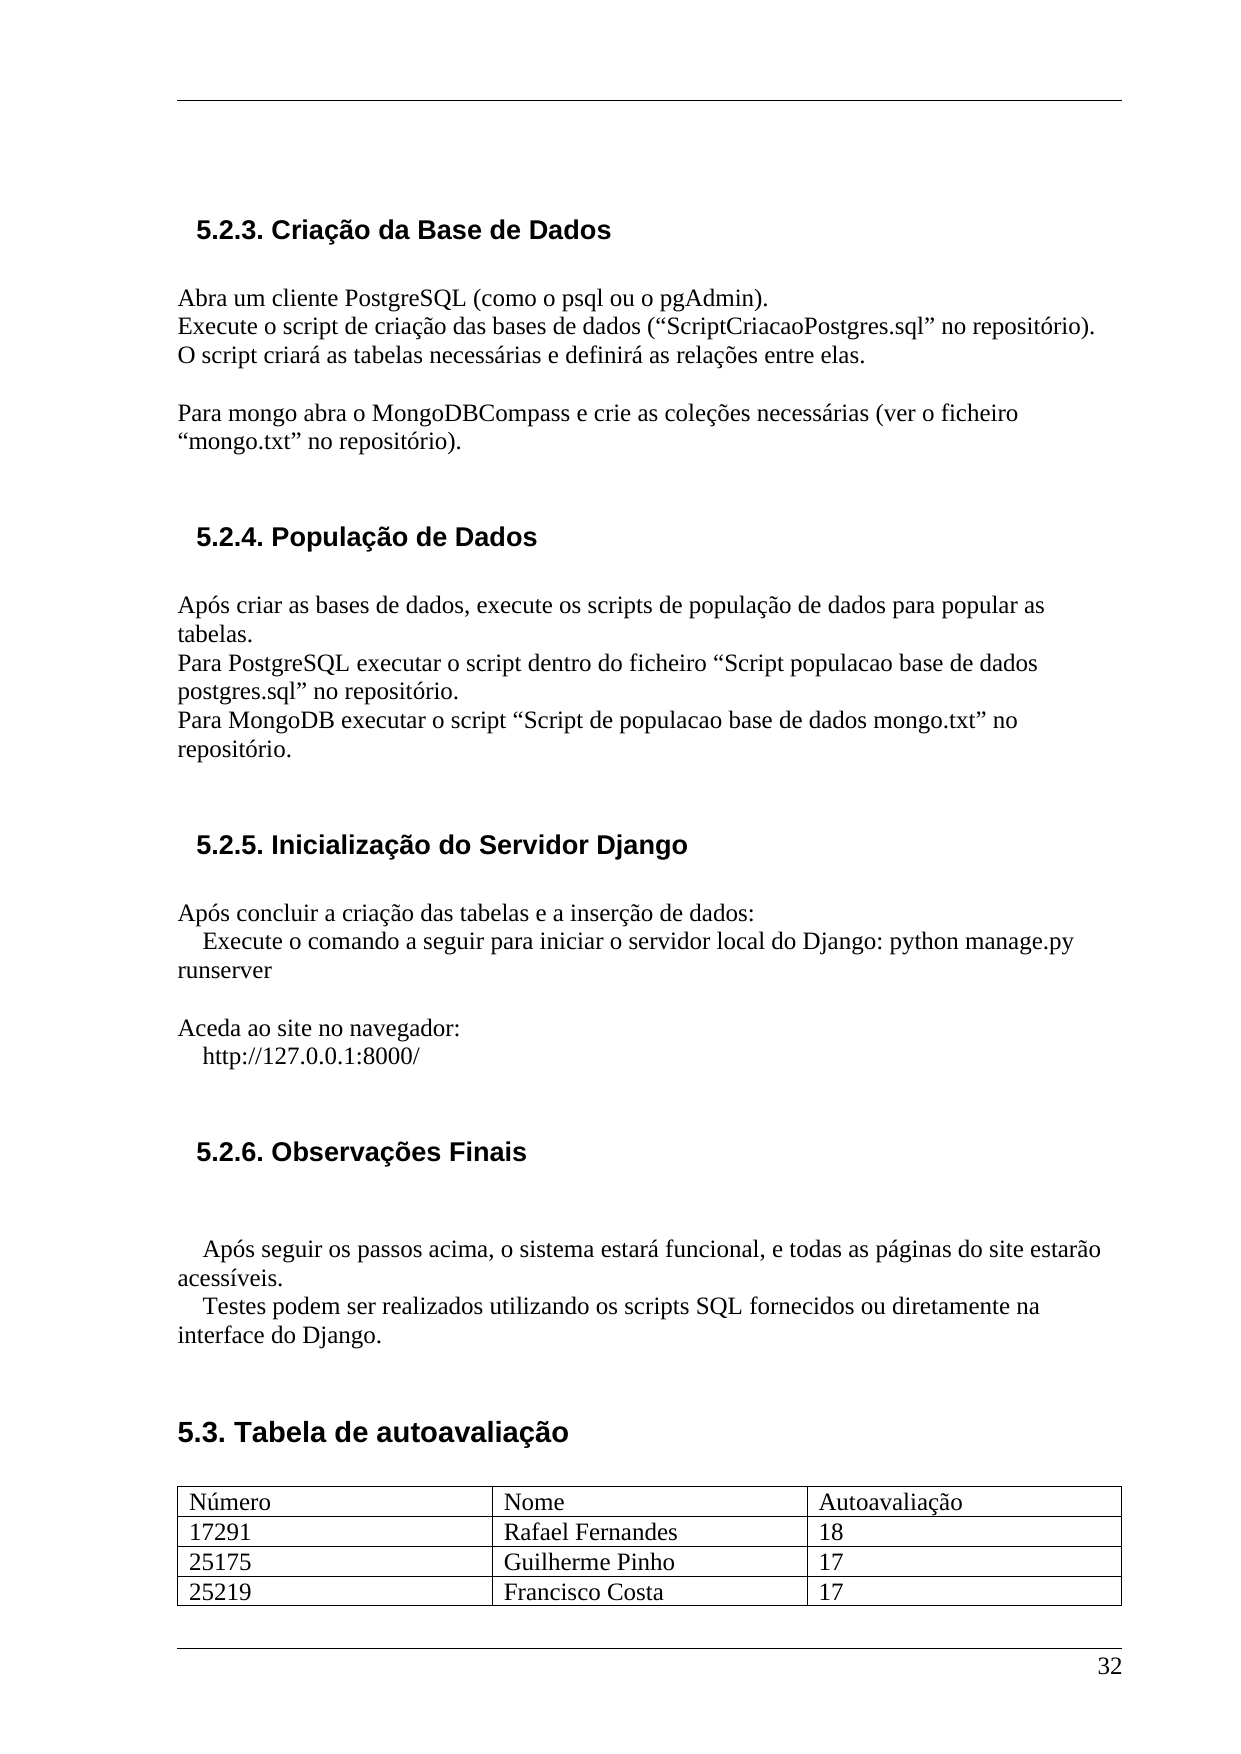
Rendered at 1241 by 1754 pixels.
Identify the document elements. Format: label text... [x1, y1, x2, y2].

text Para PostgreSQL executar o script dentro do ficheiro “Script populacao base de dados postgres.sql” no repositório. [177, 648, 1122, 705]
table_header Nome [493, 1487, 807, 1516]
table_header Número [178, 1487, 492, 1516]
table_cell 17 [808, 1577, 1121, 1605]
text Aceda ao site no navegador: [177, 1013, 1122, 1041]
subtitle Criação da Base de Dados [196, 214, 1122, 245]
table_cell Rafael Fernandes [493, 1517, 807, 1546]
table_cell 18 [808, 1517, 1121, 1546]
subtitle População de Dados [196, 521, 1122, 553]
subtitle Inicialização do Servidor Django [196, 829, 1122, 860]
text Execute o script de criação das bases de dados (“ScriptCriacaoPostgres.sql” no repositório). [177, 311, 1122, 340]
text http://127.0.0.1:8000/ [177, 1041, 1122, 1070]
subtitle Observações Finais [196, 1136, 1122, 1168]
text Para MongoDB executar o script “Script de populacao base de dados mongo.txt” no repositório. [177, 705, 1122, 763]
text Após criar as bases de dados, execute os scripts de população de dados para popular as tabelas. [177, 590, 1122, 648]
text Abra um cliente PostgreSQL (como o psql ou o pgAdmin). [177, 283, 1122, 311]
table_header Autoavaliação [808, 1487, 1121, 1516]
text Execute o comando a seguir para iniciar o servidor local do Django: python manage.py runserver [177, 926, 1122, 984]
table_cell 25175 [178, 1547, 492, 1576]
table_cell Guilherme Pinho [493, 1547, 807, 1576]
text O script criará as tabelas necessárias e definirá as relações entre elas. [177, 340, 1122, 369]
table_cell 17 [808, 1547, 1121, 1576]
table_cell Francisco Costa [493, 1577, 807, 1605]
text Após seguir os passos acima, o sistema estará funcional, e todas as páginas do site estarão acessíveis. [177, 1234, 1122, 1291]
text Testes podem ser realizados utilizando os scripts SQL fornecidos ou diretamente na interface do Django. [177, 1291, 1122, 1349]
subtitle Tabela de autoavaliação [177, 1415, 1122, 1449]
text Para mongo abra o MongoDBCompass e crie as coleções necessárias (ver o ficheiro “mongo.txt” no repositório). [177, 398, 1122, 484]
table_cell 25219 [178, 1577, 492, 1605]
text Após concluir a criação das tabelas e a inserção de dados: [177, 898, 1122, 926]
table_cell 17291 [178, 1517, 492, 1546]
